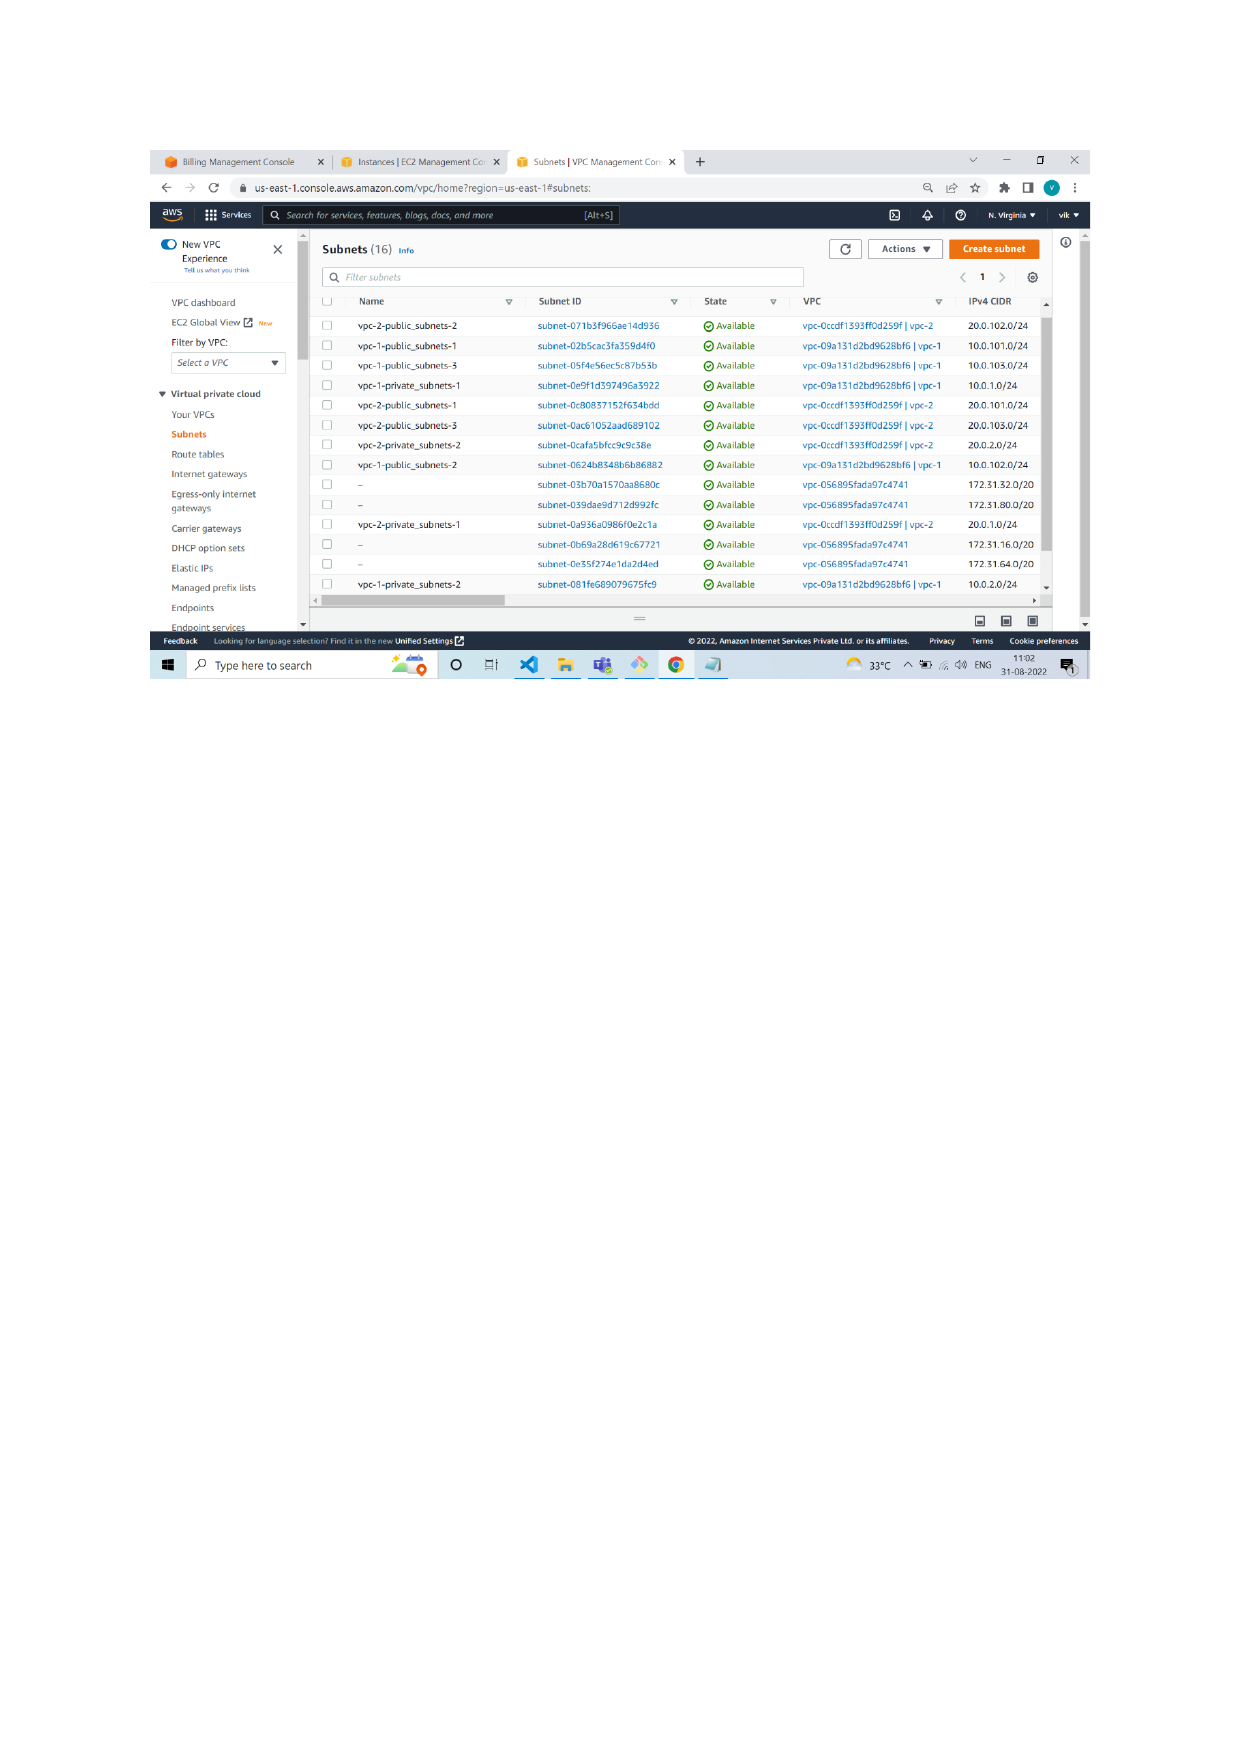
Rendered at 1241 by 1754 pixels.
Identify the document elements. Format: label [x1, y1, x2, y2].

picture [150, 150, 1091, 679]
